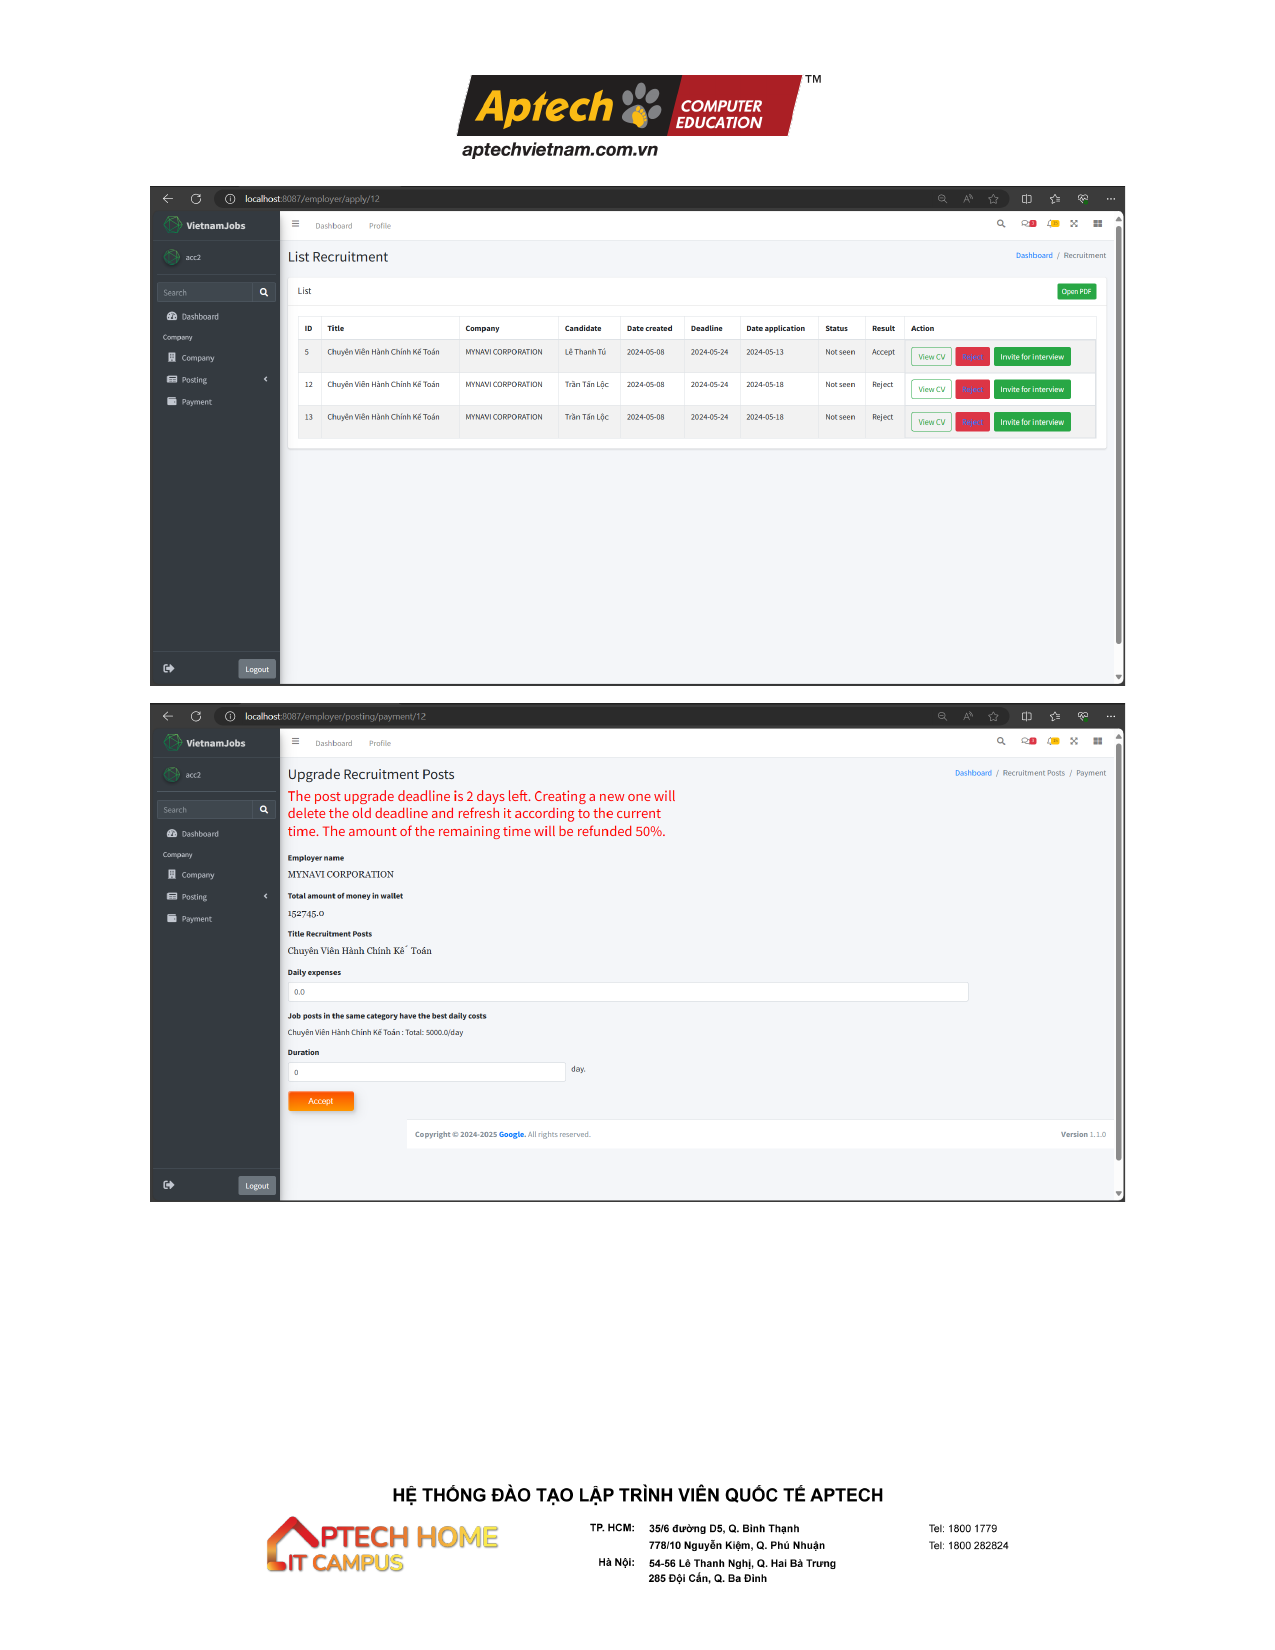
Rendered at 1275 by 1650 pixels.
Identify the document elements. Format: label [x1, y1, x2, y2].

picture [150, 51, 1125, 182]
picture [251, 1482, 1024, 1586]
picture [150, 186, 1125, 686]
picture [150, 703, 1125, 1202]
